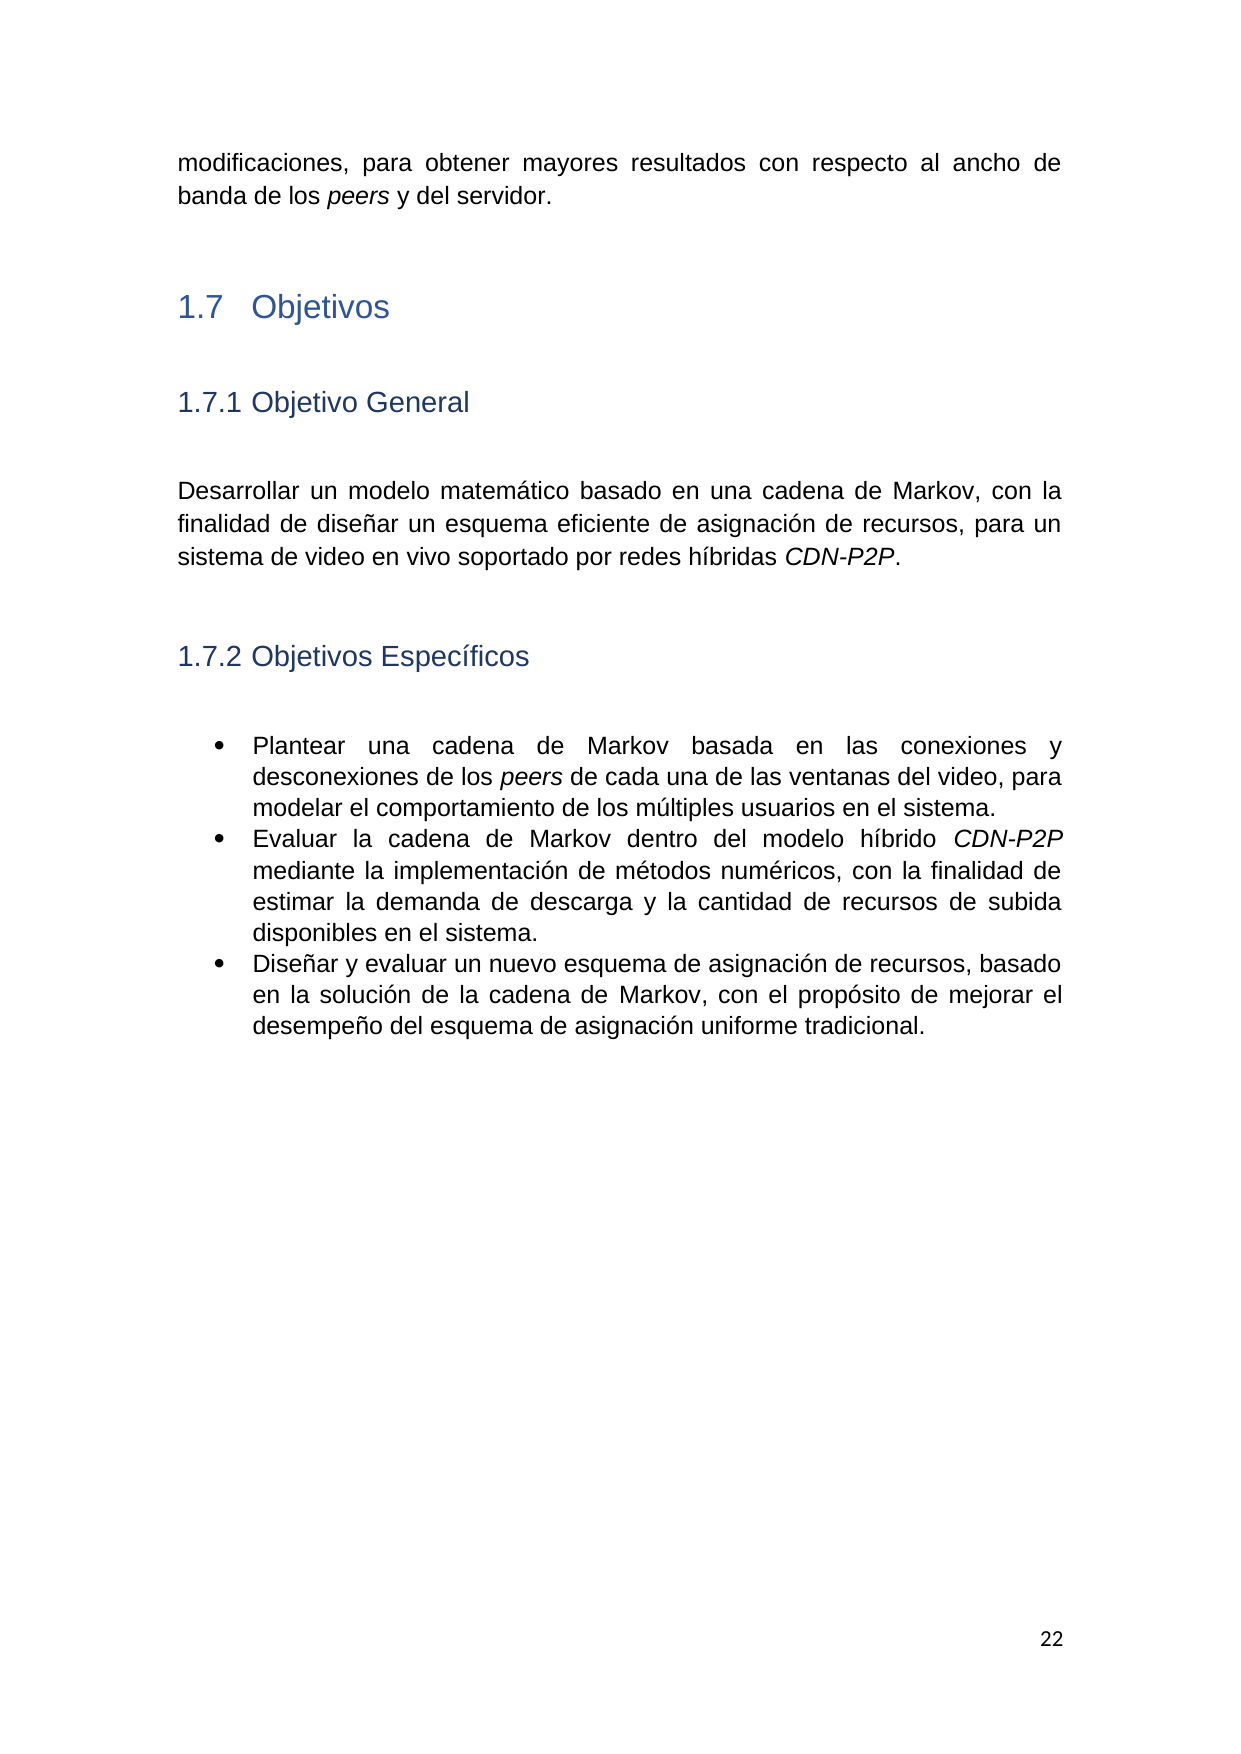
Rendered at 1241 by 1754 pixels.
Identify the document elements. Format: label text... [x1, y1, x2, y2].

subtitle 1.7.1 Objetivo General [177, 385, 1063, 418]
subtitle 1.7.2 Objetivos Específicos [177, 639, 1063, 672]
list Plantear una cadena de Markov basada en las conexiones y desconexiones de los peers de cada una de las ventanas del video, para modelar el comportamiento de los múltiples usuarios en el sistema. [215, 731, 1063, 822]
subtitle 1.7 Objetivos [177, 287, 1063, 326]
list Diseñar y evaluar un nuevo esquema de asignación de recursos, basado en la solución de la cadena de Markov, con el propósito de mejorar el desempeño del esquema de asignación uniforme tradicional. [215, 949, 1063, 1040]
text Desarrollar un modelo matemático basado en una cadena de Markov, con la finalidad de diseñar un esquema eficiente de asignación de recursos, para un sistema de video en vivo soportado por redes híbridas CDN-P2P. [177, 476, 1063, 571]
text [177, 148, 1063, 209]
list Evaluar la cadena de Markov dentro del modelo híbrido CDN-P2P mediante la implementación de métodos numéricos, con la finalidad de estimar la demanda de descarga y la cantidad de recursos de subida disponibles en el sistema. [215, 824, 1063, 946]
